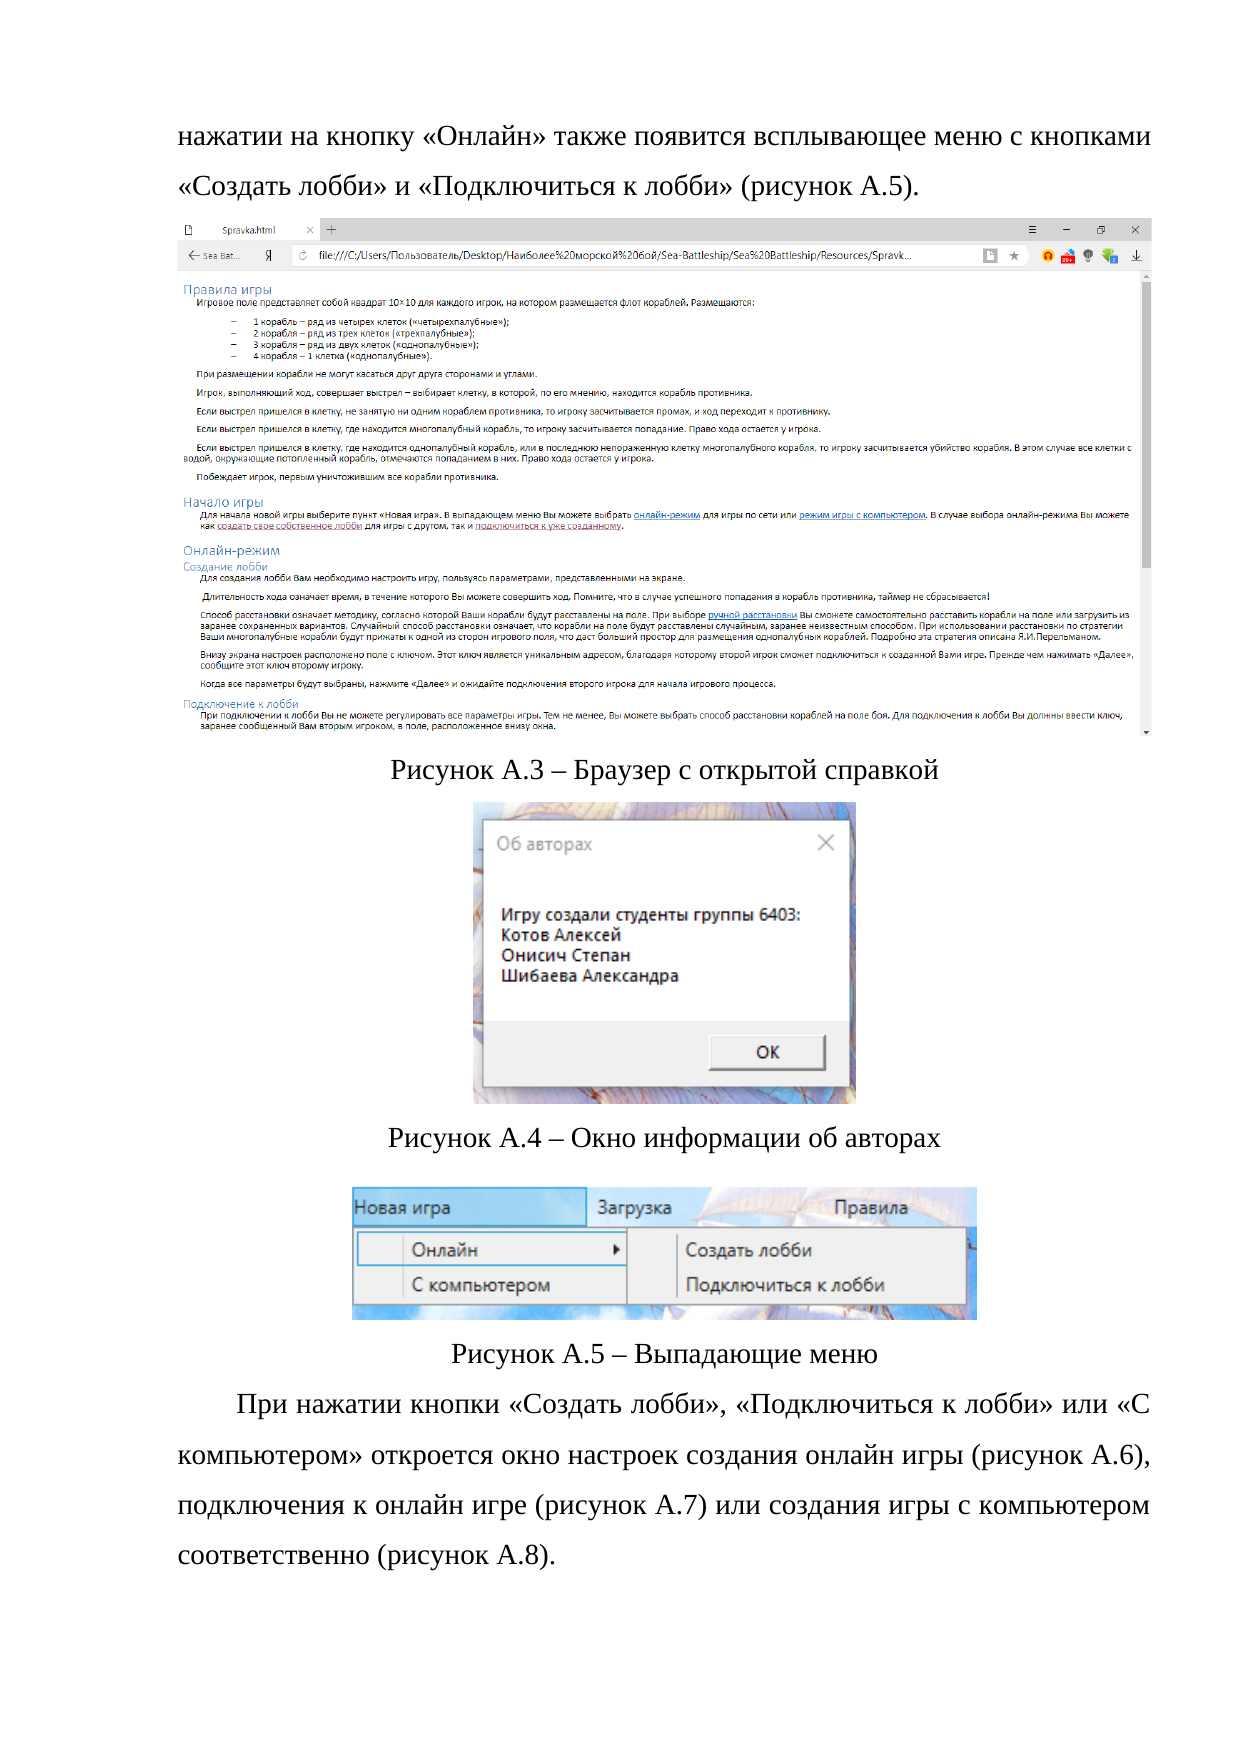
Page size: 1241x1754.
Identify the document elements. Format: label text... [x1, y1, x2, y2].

picture [352, 1171, 977, 1320]
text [177, 118, 1152, 202]
picture [177, 218, 1152, 736]
picture [473, 802, 856, 1104]
text Рисунок А.3 – Браузер с открытой справкой [177, 736, 1152, 786]
text При нажатии кнопки «Создать лобби», «Подключиться к лобби» или «С компьютером» откроется окно настроек создания онлайн игры (рисунок А.6), подключения к онлайн игре (рисунок А.7) или создания игры с компьютером соответственно (рисунок А.8). [177, 1386, 1152, 1571]
